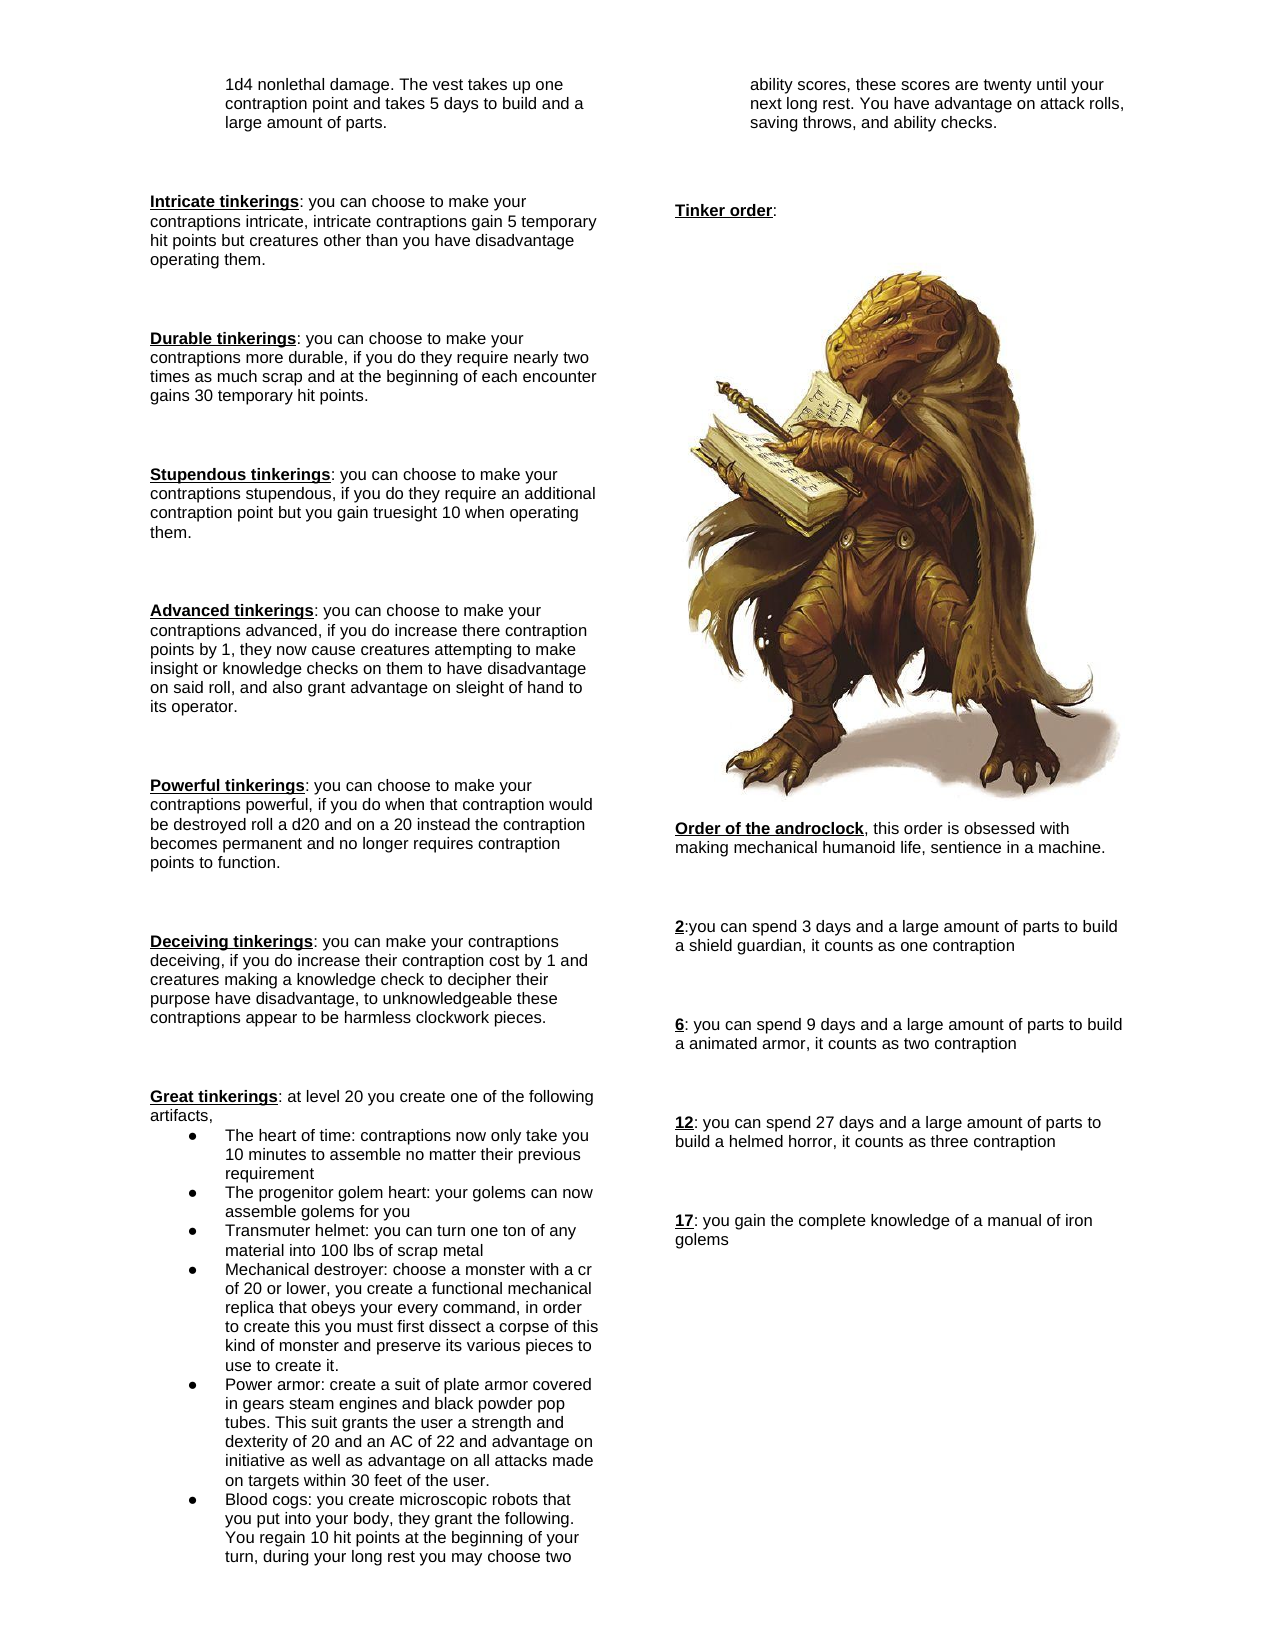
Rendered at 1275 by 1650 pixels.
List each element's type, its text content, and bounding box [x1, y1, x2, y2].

text Durable tinkerings: you can choose to make your contraptions more durable, if you do they require nearly two times as much scrap and at the beginning of each encounter gains 30 temporary hit points. [150, 328, 600, 405]
picture [675, 236, 1125, 802]
text Order of the androclock, this order is obsessed with making mechanical humanoid life, sentience in a machine. [675, 819, 1125, 857]
list Blood cogs: you create microscopic robots that you put into your body, they grant the following. You regain 10 hit points at the beginning of your turn, during your long rest you may choose two ability scores, these scores are twenty until your next long rest. You have advantage on attack rolls, saving throws, and ability checks. [187, 1489, 600, 1566]
list Power armor: create a suit of plate armor covered in gears steam engines and black powder pop tubes. This suit grants the user a strength and dexterity of 20 and an AC of 22 and advantage on initiative as well as advantage on all attacks made on targets within 30 feet of the user. [187, 1374, 600, 1489]
text Deceiving tinkerings: you can make your contraptions deceiving, if you do increase their contraption cost by 1 and creatures making a knowledge check to decipher their purpose have disadvantage, to unknowledgeable these contraptions appear to be harmless clockwork pieces. [150, 931, 600, 1027]
text 6: you can spend 9 days and a large amount of parts to build a animated armor, it counts as two contraption [675, 1015, 1125, 1053]
text Powerful tinkerings: you can choose to make your contraptions powerful, if you do when that contraption would be destroyed roll a d20 and on a 20 instead the contraption becomes permanent and no longer requires contraption points to function. [150, 776, 600, 872]
list The progenitor golem heart: your golems can now assemble golems for you [187, 1183, 600, 1221]
list Blood cogs: you create microscopic robots that you put into your body, they grant the following. You regain 10 hit points at the beginning of your turn, during your long rest you may choose two ability scores, these scores are twenty until your next long rest. You have advantage on attack rolls, saving throws, and ability checks. [712, 75, 1125, 132]
text Advanced tinkerings: you can choose to make your contraptions advanced, if you do increase there contraption points by 1, they now cause creatures attempting to make insight or knowledge checks on them to have disadvantage on said roll, and also grant advantage on sleight of hand to its operator. [150, 601, 600, 716]
list Transmuter helmet: you can turn one ton of any material into 100 lbs of scrap metal [187, 1221, 600, 1259]
text 17: you gain the complete knowledge of a manual of iron golems [675, 1211, 1125, 1249]
text Intricate tinkerings: you can choose to make your contraptions intricate, intricate contraptions gain 5 temporary hit points but creatures other than you have disadvantage operating them. [150, 192, 600, 269]
text Great tinkerings: at level 20 you create one of the following artifacts, [150, 1087, 600, 1125]
list Mechanical destroyer: choose a monster with a cr of 20 or lower, you create a functional mechanical replica that obeys your every command, in order to create this you must first dissect a corpse of this kind of monster and preserve its various pieces to use to create it. [187, 1259, 600, 1374]
text 2:you can spend 3 days and a large amount of parts to build a shield guardian, it counts as one contraption [675, 917, 1125, 955]
list The heart of time: contraptions now only take you 10 minutes to assemble no matter their previous requirement [187, 1125, 600, 1183]
text Tinker order: [675, 201, 1125, 220]
text 12: you can spend 27 days and a large amount of parts to build a helmed horror, it counts as three contraption [675, 1113, 1125, 1151]
text Stupendous tinkerings: you can choose to make your contraptions stupendous, if you do they require an additional contraption point but you gain truesight 10 when operating them. [150, 465, 600, 542]
